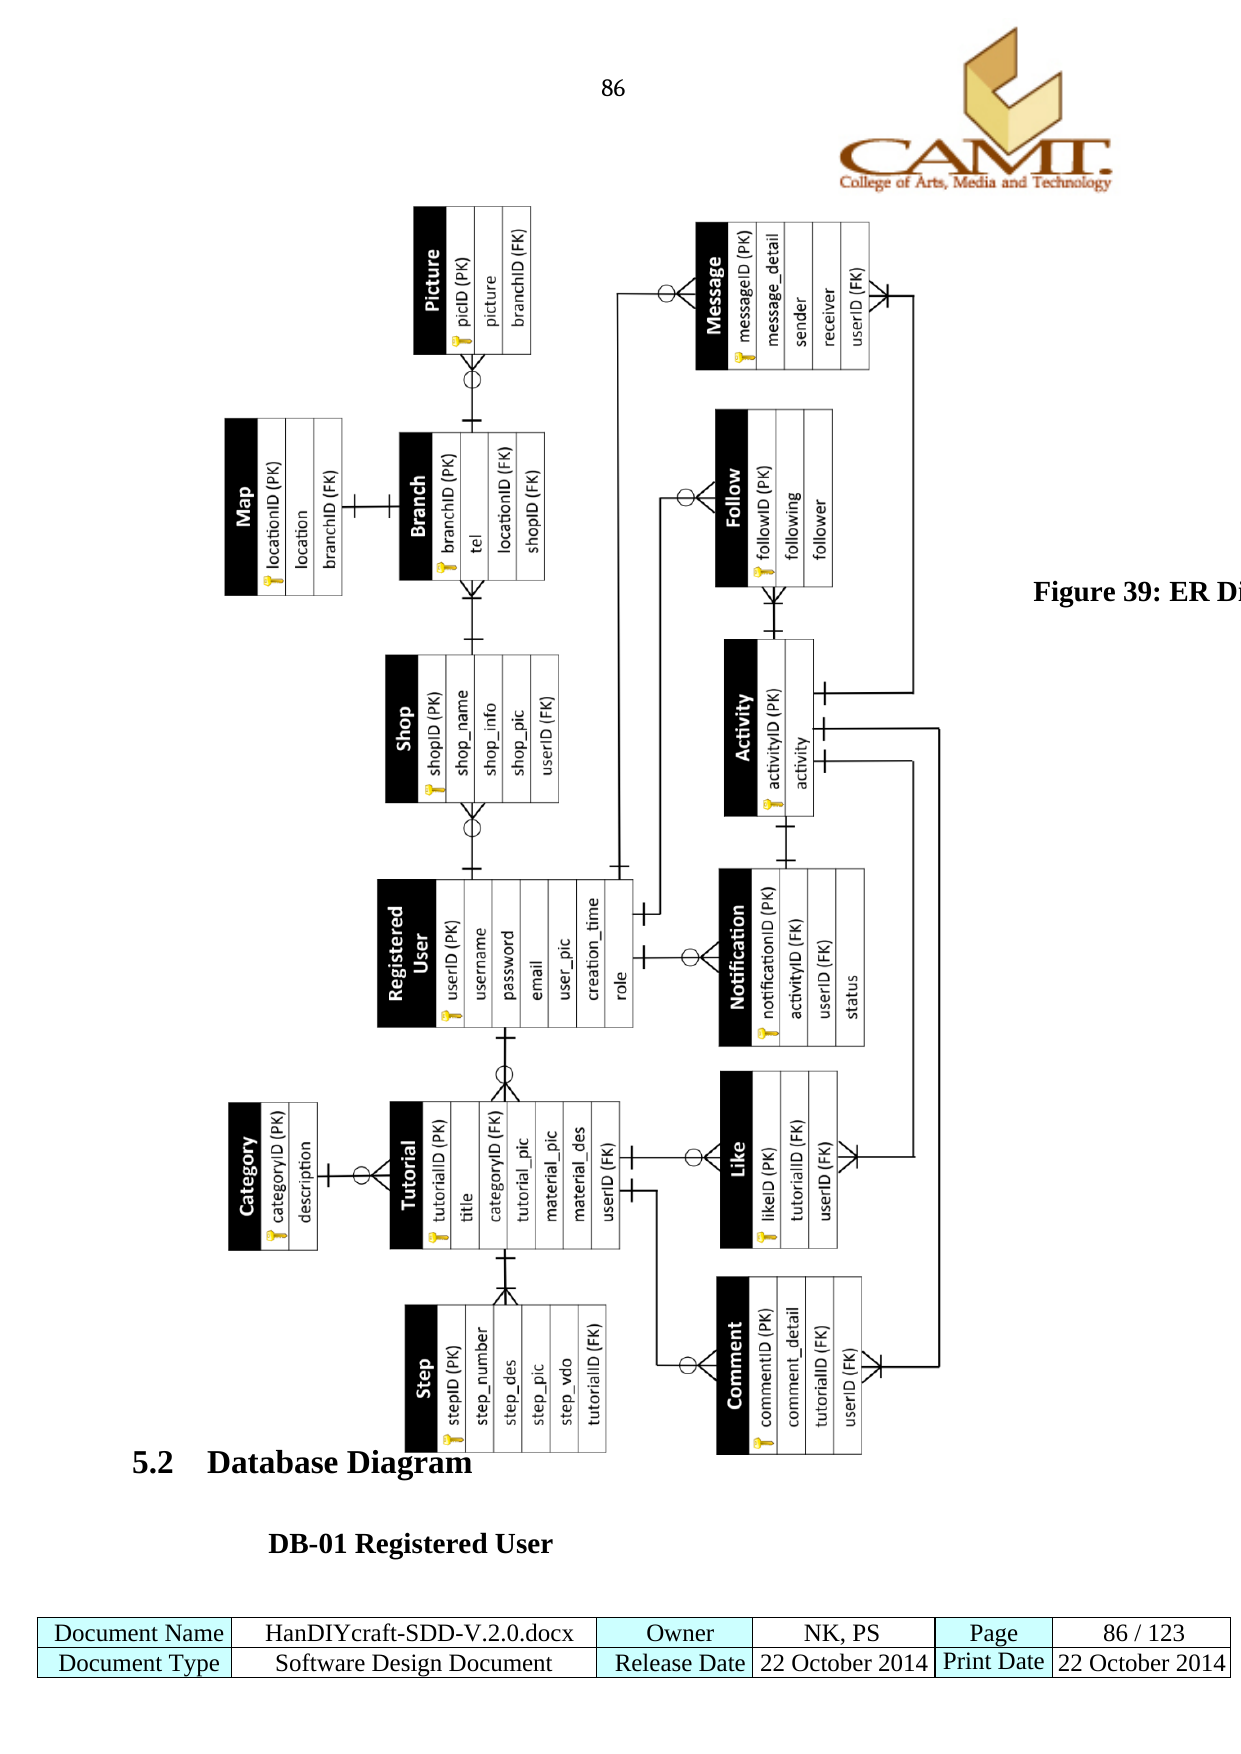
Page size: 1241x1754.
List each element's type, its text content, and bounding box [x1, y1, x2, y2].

text DB-01 Registered User [118, 1527, 1108, 1560]
list Database Diagram [132, 1443, 1108, 1481]
picture [755, 18, 1221, 207]
